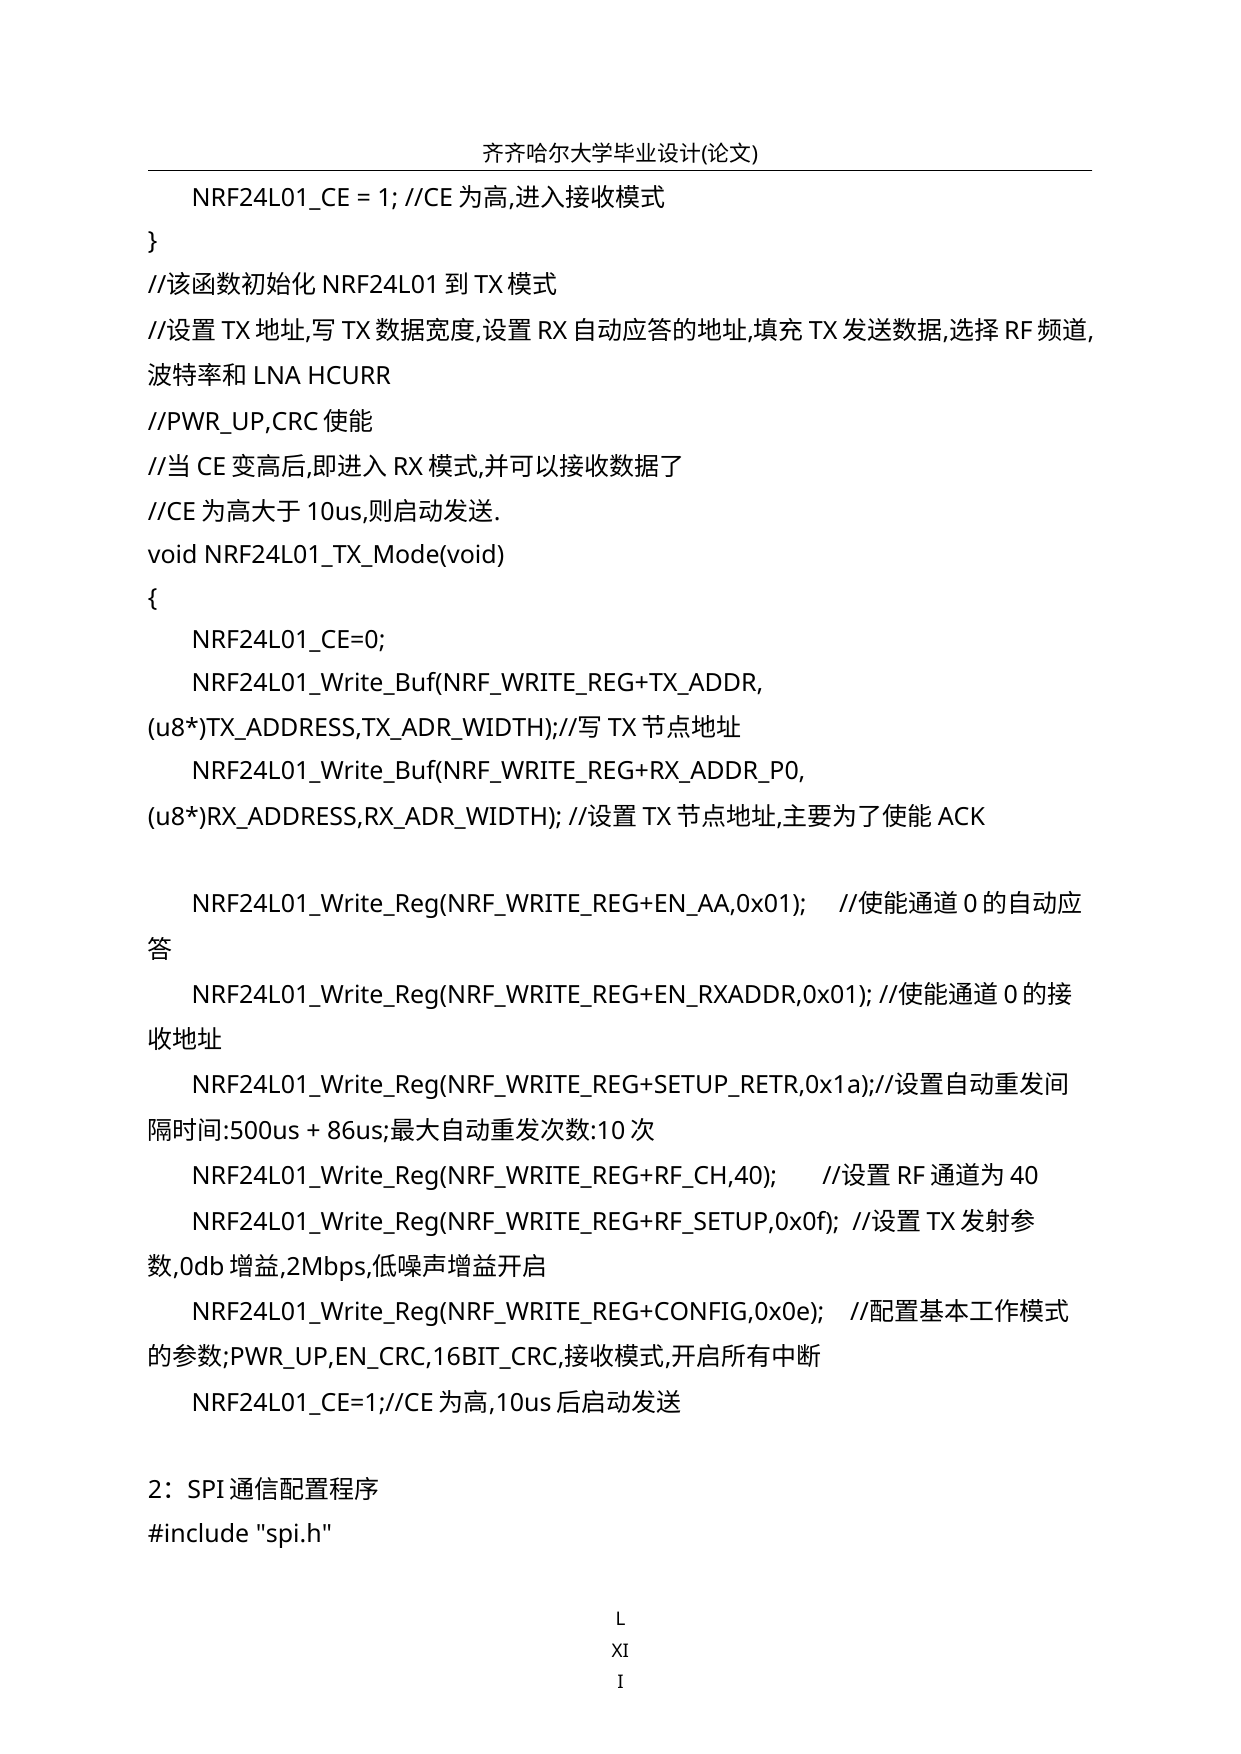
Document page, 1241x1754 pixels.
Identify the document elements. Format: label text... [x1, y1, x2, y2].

text NRF24L01_Write_Reg(NRF_WRITE_REG+SETUP_RETR,0x1a);//设置自动重发间隔时间:500us + 86us;最大自动重发次数:10次 [148, 1065, 1092, 1147]
text void NRF24L01_TX_Mode(void) [148, 537, 1092, 571]
text NRF24L01_CE=0; [148, 622, 1092, 656]
text NRF24L01_Write_Buf(NRF_WRITE_REG+TX_ADDR,(u8*)TX_ADDRESS,TX_ADR_WIDTH);//写TX节点地址 [148, 664, 1092, 744]
text NRF24L01_Write_Buf(NRF_WRITE_REG+RX_ADDR_P0,(u8*)RX_ADDRESS,RX_ADR_WIDTH); //设置TX节点地址,主要为了使能ACK [148, 753, 1092, 832]
text //CE为高大于10us,则启动发送. [148, 492, 1092, 528]
text NRF24L01_Write_Reg(NRF_WRITE_REG+EN_AA,0x01); //使能通道0的自动应答 [148, 884, 1092, 965]
text NRF24L01_CE = 1; //CE为高,进入接收模式 [148, 177, 1092, 213]
text //设置TX地址,写TX数据宽度,设置RX自动应答的地址,填充TX发送数据,选择RF频道,波特率和LNA HCURR [148, 310, 1092, 392]
text //该函数初始化NRF24L01到TX模式 [148, 265, 1092, 301]
text NRF24L01_Write_Reg(NRF_WRITE_REG+RF_SETUP,0x0f); //设置TX发射参数,0db增益,2Mbps,低噪声增益开启 [148, 1201, 1092, 1282]
text #include "spi.h" [148, 1515, 1092, 1549]
text } [148, 222, 1092, 257]
text NRF24L01_Write_Reg(NRF_WRITE_REG+CONFIG,0x0e); //配置基本工作模式的参数;PWR_UP,EN_CRC,16BIT_CRC,接收模式,开启所有中断 [148, 1292, 1092, 1373]
text NRF24L01_Write_Reg(NRF_WRITE_REG+EN_RXADDR,0x01); //使能通道0的接收地址 [148, 974, 1092, 1056]
text //当CE变高后,即进入RX模式,并可以接收数据了 [148, 446, 1092, 482]
text NRF24L01_CE=1;//CE为高,10us后启动发送 [148, 1382, 1092, 1418]
text 2：SPI通信配置程序 [148, 1470, 1092, 1506]
text //PWR_UP,CRC使能 [148, 401, 1092, 437]
text { [148, 579, 1092, 613]
text NRF24L01_Write_Reg(NRF_WRITE_REG+RF_CH,40); //设置RF通道为40 [148, 1156, 1092, 1192]
